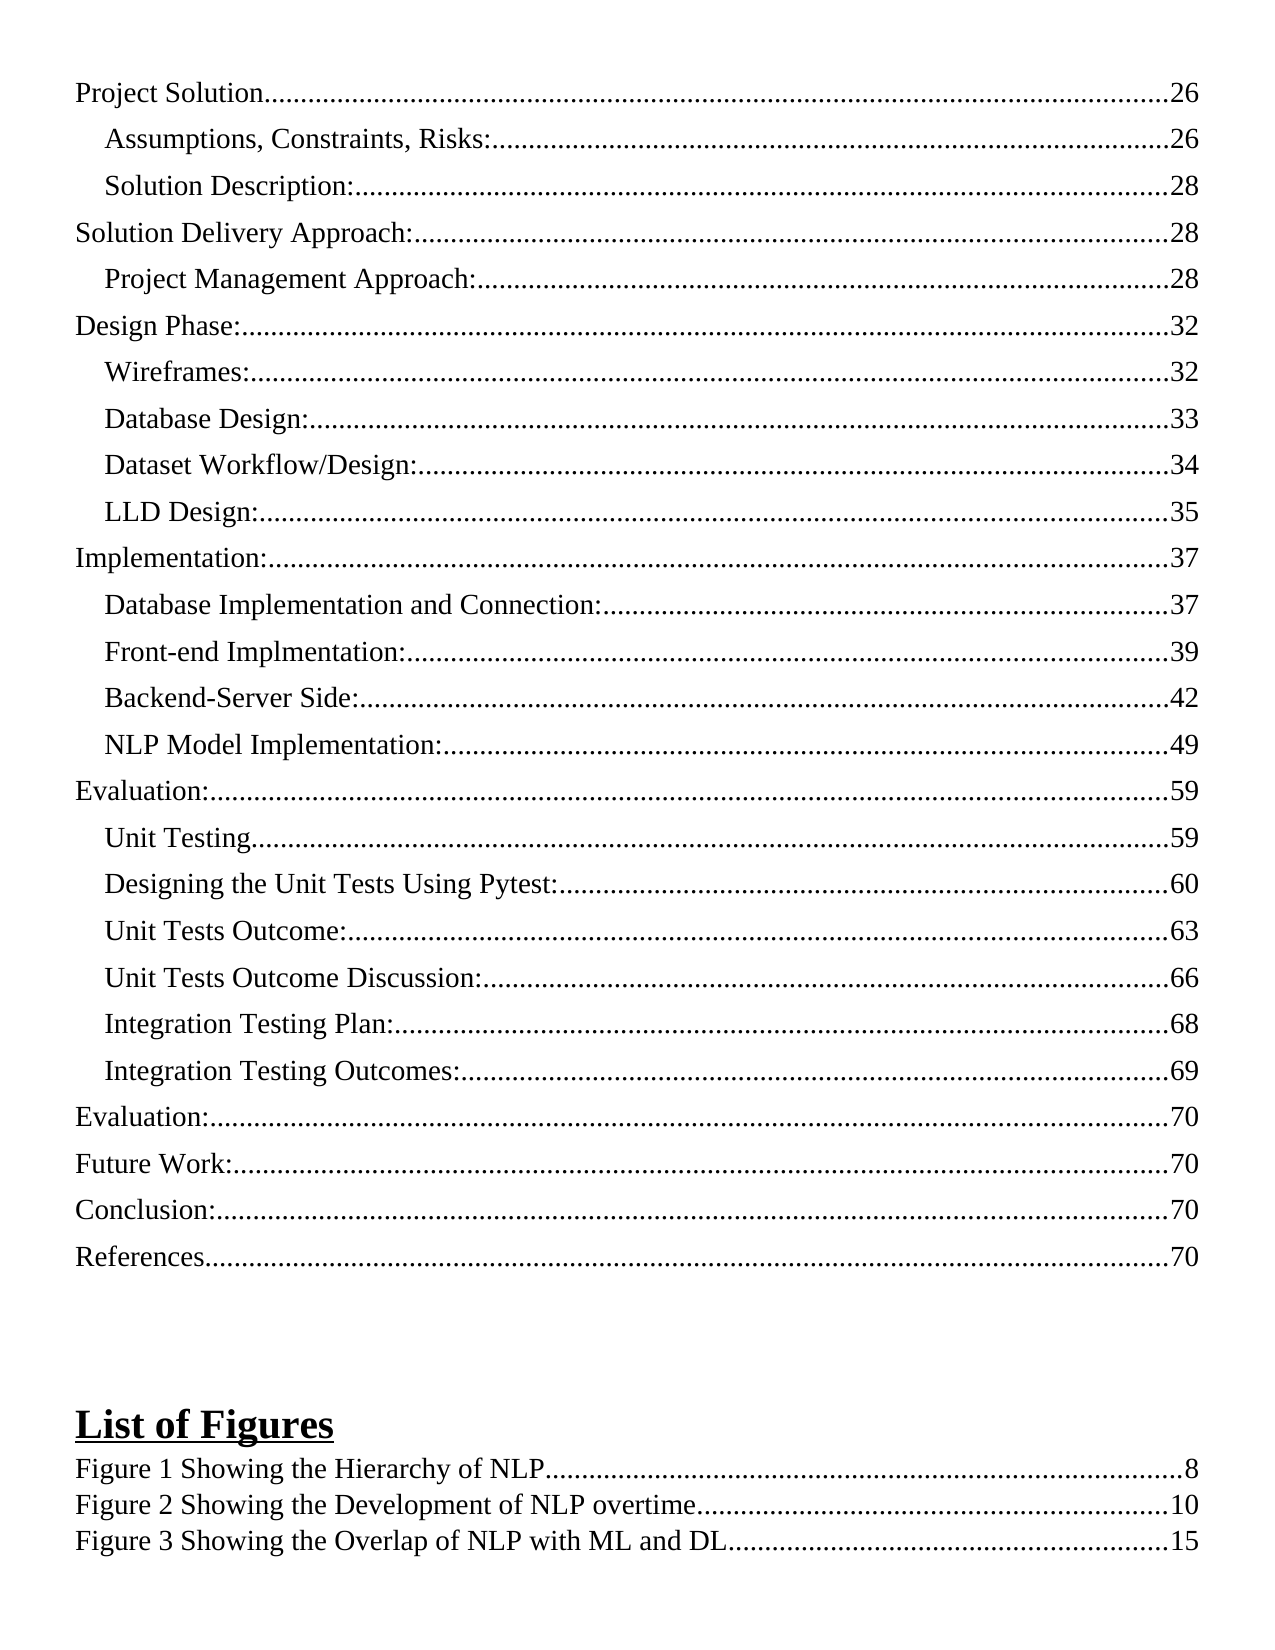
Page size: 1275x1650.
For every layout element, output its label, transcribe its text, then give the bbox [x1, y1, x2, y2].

text Figure 3 Showing the Overlap of NLP with ML and DL 15 [75, 1523, 1200, 1557]
subtitle List of Figures [75, 1399, 1200, 1447]
text Figure 2 Showing the Development of NLP overtime 10 [75, 1487, 1200, 1521]
text Figure 1 Showing the Hierarchy of NLP 8 [75, 1451, 1200, 1485]
